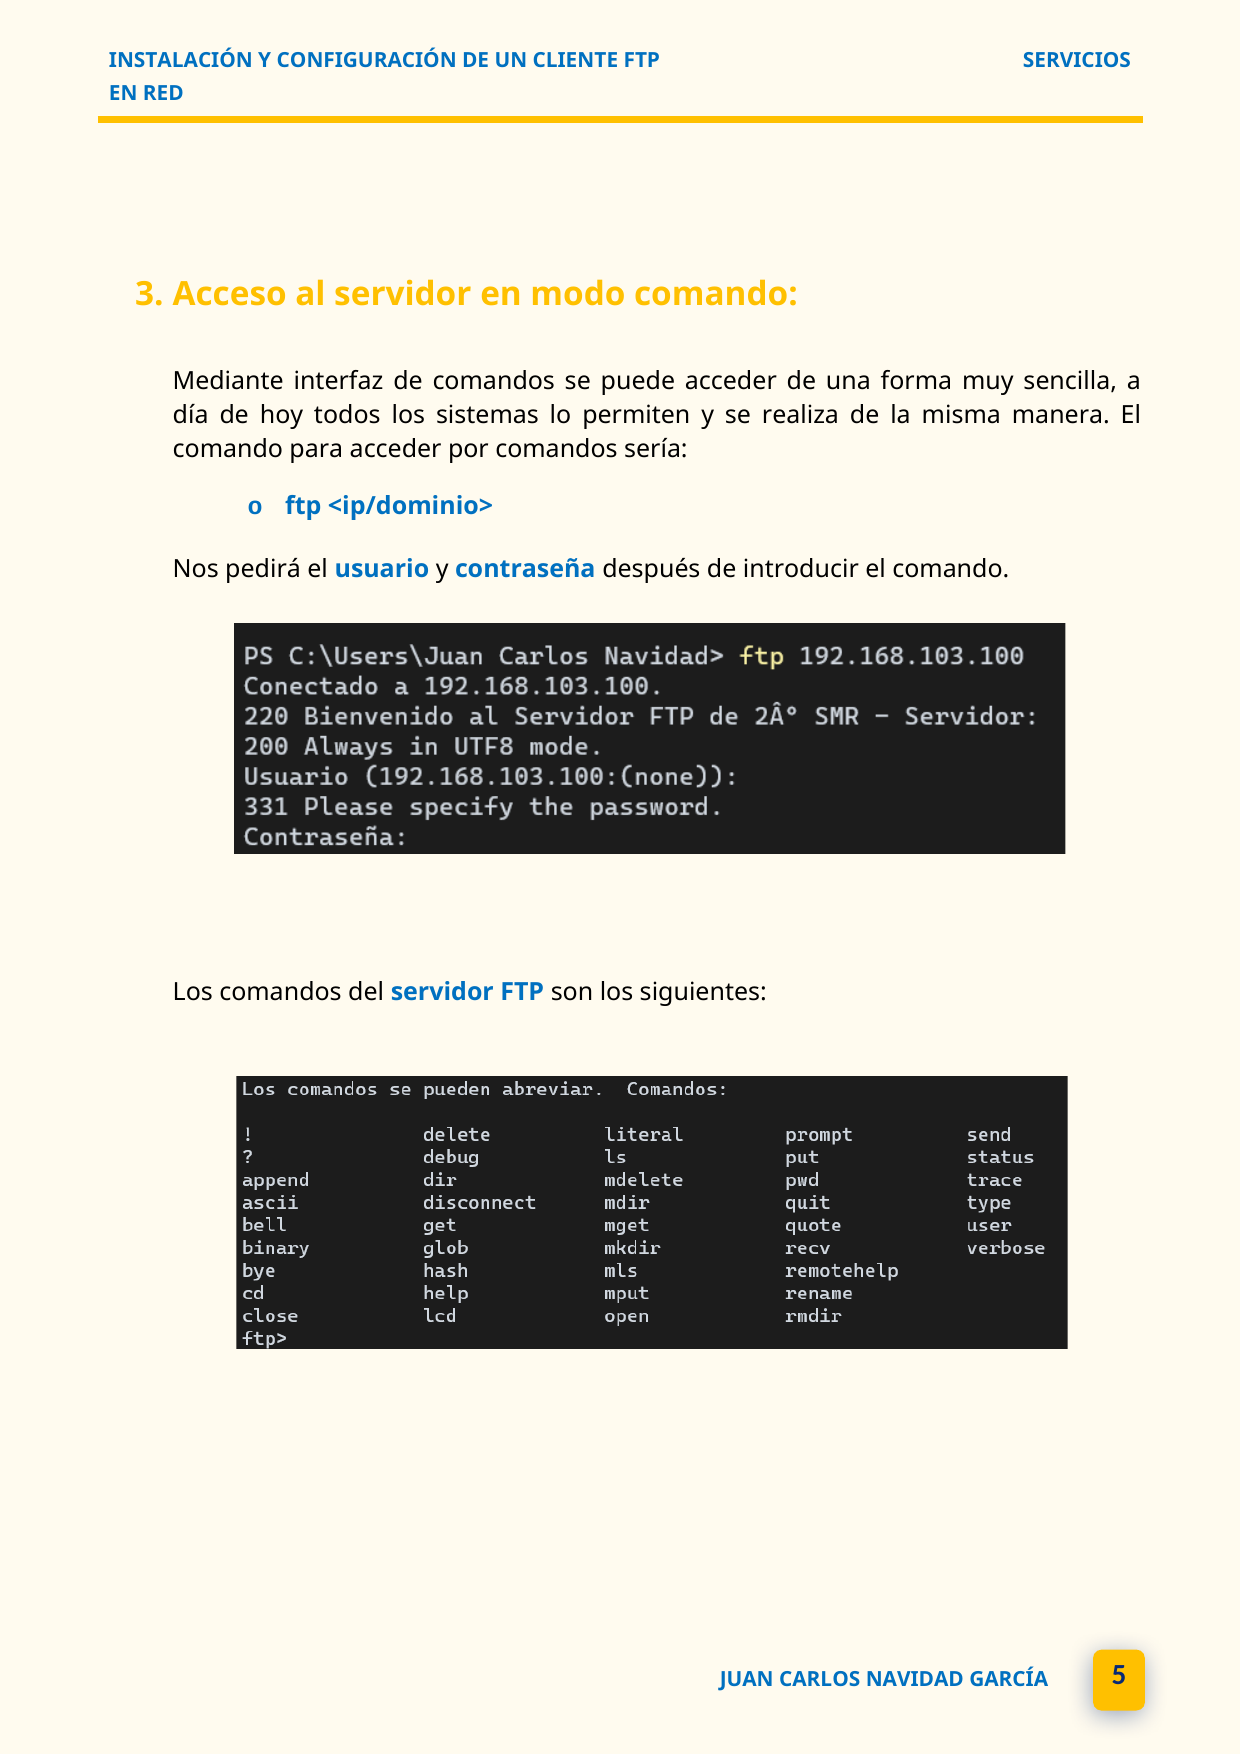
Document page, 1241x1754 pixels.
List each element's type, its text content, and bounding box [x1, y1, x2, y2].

picture [236, 1076, 1068, 1349]
list Nos pedirá el usuario y contraseña después de introducir el comando. [172, 550, 1143, 584]
subtitle Acceso al servidor en modo comando: [135, 269, 1143, 315]
list ftp <ip/dominio> [247, 487, 1143, 550]
picture [234, 623, 1066, 854]
list Los comandos del servidor FTP son los siguientes: [172, 973, 1143, 1007]
list Mediante interfaz de comandos se puede acceder de una forma muy sencilla, a día de hoy todos los sistemas lo permiten y se realiza de la misma manera. El comando para acceder por comandos sería: [172, 362, 1143, 465]
